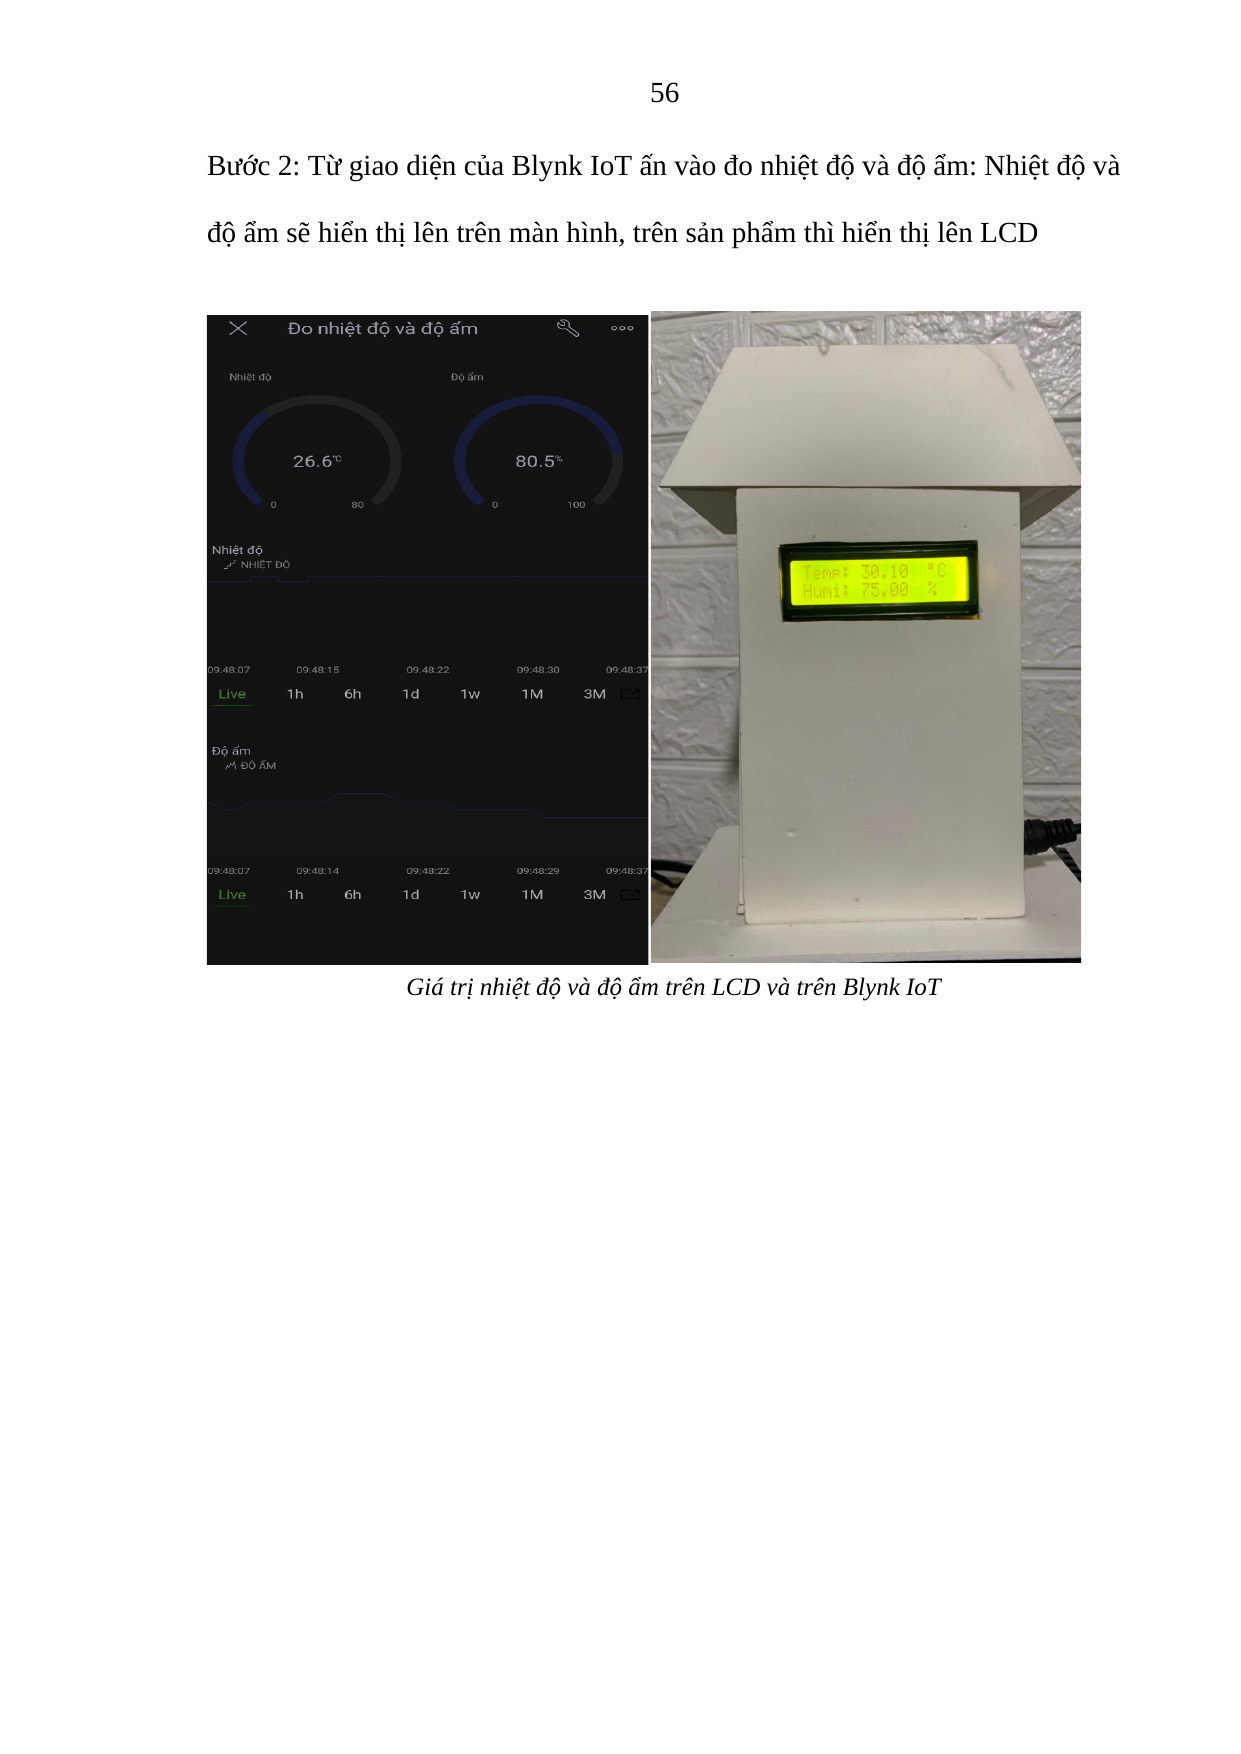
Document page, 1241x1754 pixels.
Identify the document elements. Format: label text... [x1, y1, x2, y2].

text Bước 2: Từ giao diện của Blynk IoT ấn vào đo nhiệt độ và độ ẩm: Nhiệt độ và độ ẩm sẽ hiển thị lên trên màn hình, trên sản phẩm thì hiển thị lên LCD [207, 148, 1122, 248]
picture [206, 315, 649, 965]
picture [650, 311, 1082, 963]
